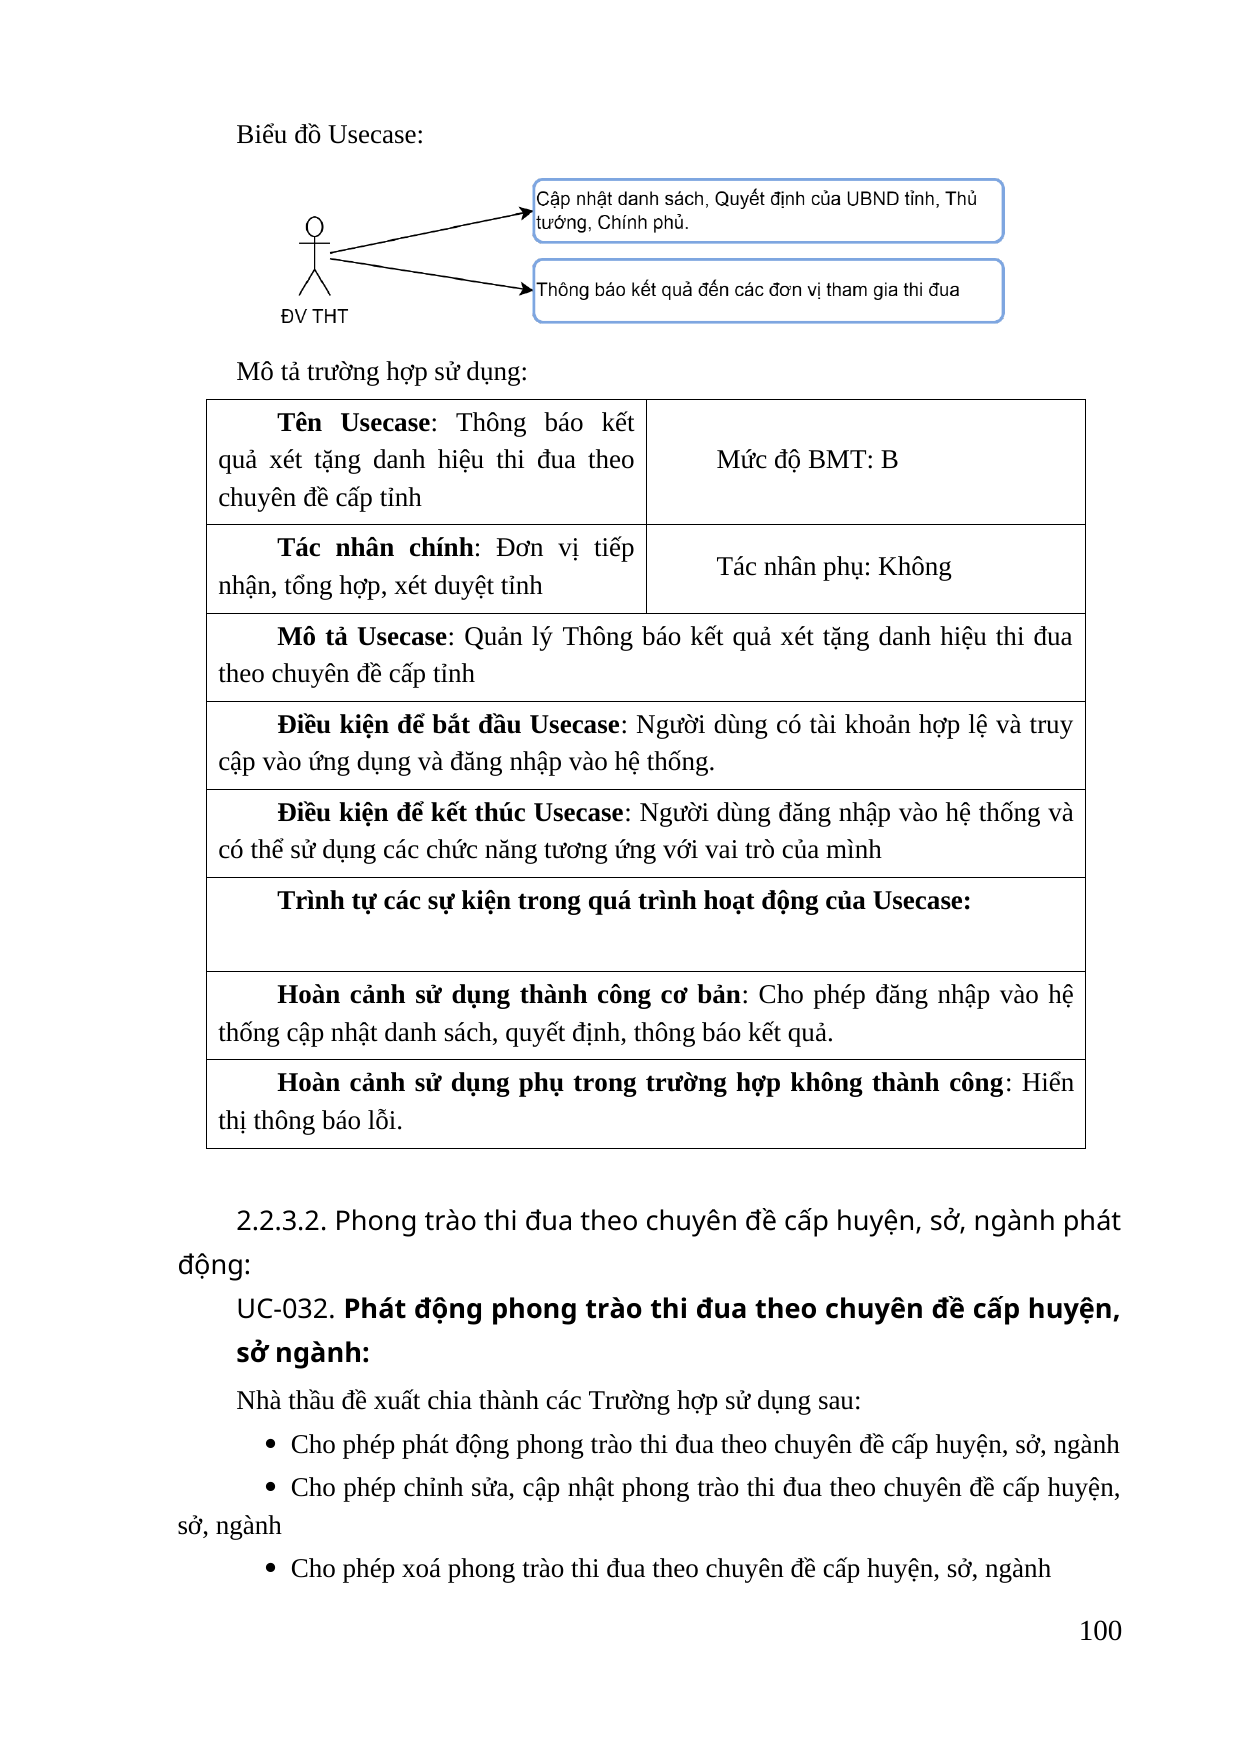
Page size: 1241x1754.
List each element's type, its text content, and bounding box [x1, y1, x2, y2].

list Phong trào thi đua theo chuyên đề cấp huyện, sở, ngành phát động: [177, 1201, 1122, 1282]
list Cho phép chỉnh sửa, cập nhật phong trào thi đua theo chuyên đề cấp huyện, sở, ngành [177, 1471, 1122, 1540]
picture [265, 161, 1021, 343]
list UC-032. Phát động phong trào thi đua theo chuyên đề cấp huyện, sở ngành: [236, 1289, 1122, 1371]
text Mô tả trường hợp sử dụng: [177, 355, 1122, 386]
list Cho phép xoá phong trào thi đua theo chuyên đề cấp huyện, sở, ngành [177, 1552, 1122, 1584]
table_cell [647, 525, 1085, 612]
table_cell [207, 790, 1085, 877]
list Cho phép phát động phong trào thi đua theo chuyên đề cấp huyện, sở, ngành [177, 1428, 1122, 1459]
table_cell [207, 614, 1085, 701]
text Nhà thầu đề xuất chia thành các Trường hợp sử dụng sau: [177, 1384, 1122, 1415]
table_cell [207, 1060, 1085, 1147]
text Biểu đồ Usecase: [177, 118, 1122, 149]
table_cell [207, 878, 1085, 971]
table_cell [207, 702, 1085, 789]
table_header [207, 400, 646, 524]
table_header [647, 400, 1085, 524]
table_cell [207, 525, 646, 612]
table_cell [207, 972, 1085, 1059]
